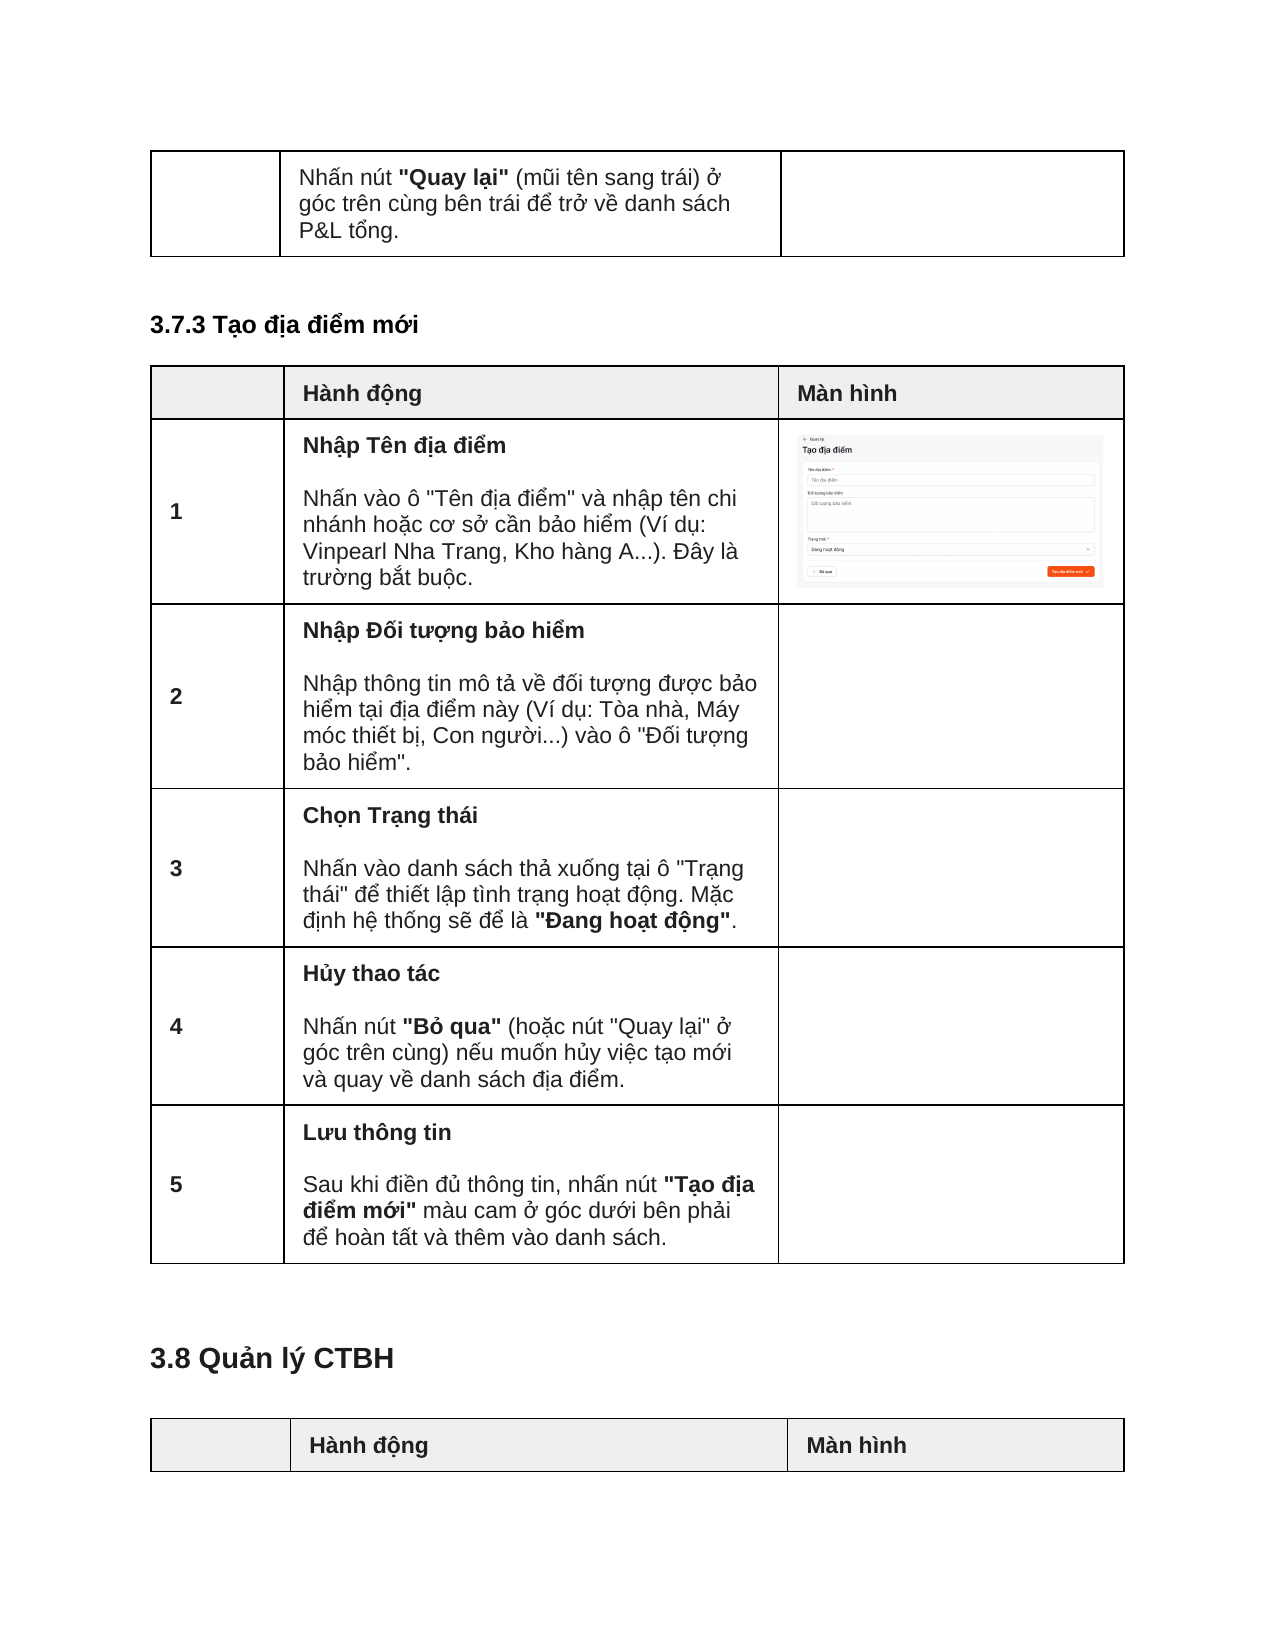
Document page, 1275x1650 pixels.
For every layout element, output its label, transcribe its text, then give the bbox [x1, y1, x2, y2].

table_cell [281, 152, 780, 256]
table_cell Hủy thao tác Nhấn nút "Bỏ qua" (hoặc nút "Quay lại" ở góc trên cùng) nếu muốn hủy việc tạo mới và quay về danh sách địa điểm. [285, 948, 778, 1104]
table_header [152, 367, 283, 418]
table_cell [782, 152, 1123, 256]
table_cell [779, 1106, 1123, 1263]
table_cell 5 [152, 1106, 283, 1263]
table_header [152, 1419, 290, 1471]
table_cell 4 [152, 948, 283, 1104]
subtitle 3.7.3 Tạo địa điểm mới [150, 310, 1125, 339]
table_cell [779, 605, 1123, 788]
table_cell Nhập Tên địa điểm Nhấn vào ô "Tên địa điểm" và nhập tên chi nhánh hoặc cơ sở cần bảo hiểm (Ví dụ: Vinpearl Nha Trang, Kho hàng A...). Đây là trường bắt buộc. [285, 420, 778, 603]
table_cell 7 [152, 152, 279, 256]
table_cell [779, 948, 1123, 1104]
table_cell Chọn Trạng thái Nhấn vào danh sách thả xuống tại ô "Trạng thái" để thiết lập tình trạng hoạt động. Mặc định hệ thống sẽ để là "Đang hoạt động". [285, 789, 778, 946]
table_cell [779, 789, 1123, 946]
table_header Màn hình [788, 1419, 1123, 1471]
table_cell 2 [152, 605, 283, 788]
table_cell 1 [152, 420, 283, 603]
subtitle 3.8 Quản lý CTBH [150, 1341, 1125, 1374]
picture [797, 435, 1104, 588]
table_header Màn hình [779, 367, 1123, 418]
table_cell Lưu thông tin Sau khi điền đủ thông tin, nhấn nút "Tạo địa điểm mới" màu cam ở góc dưới bên phải để hoàn tất và thêm vào danh sách. [285, 1106, 778, 1263]
table_cell Nhập Đối tượng bảo hiểm Nhập thông tin mô tả về đối tượng được bảo hiểm tại địa điểm này (Ví dụ: Tòa nhà, Máy móc thiết bị, Con người...) vào ô "Đối tượng bảo hiểm". [285, 605, 778, 788]
table_header Hành động [285, 367, 778, 418]
table_cell 3 [152, 789, 283, 946]
table_cell [779, 420, 1123, 603]
table_header Hành động [291, 1419, 787, 1471]
